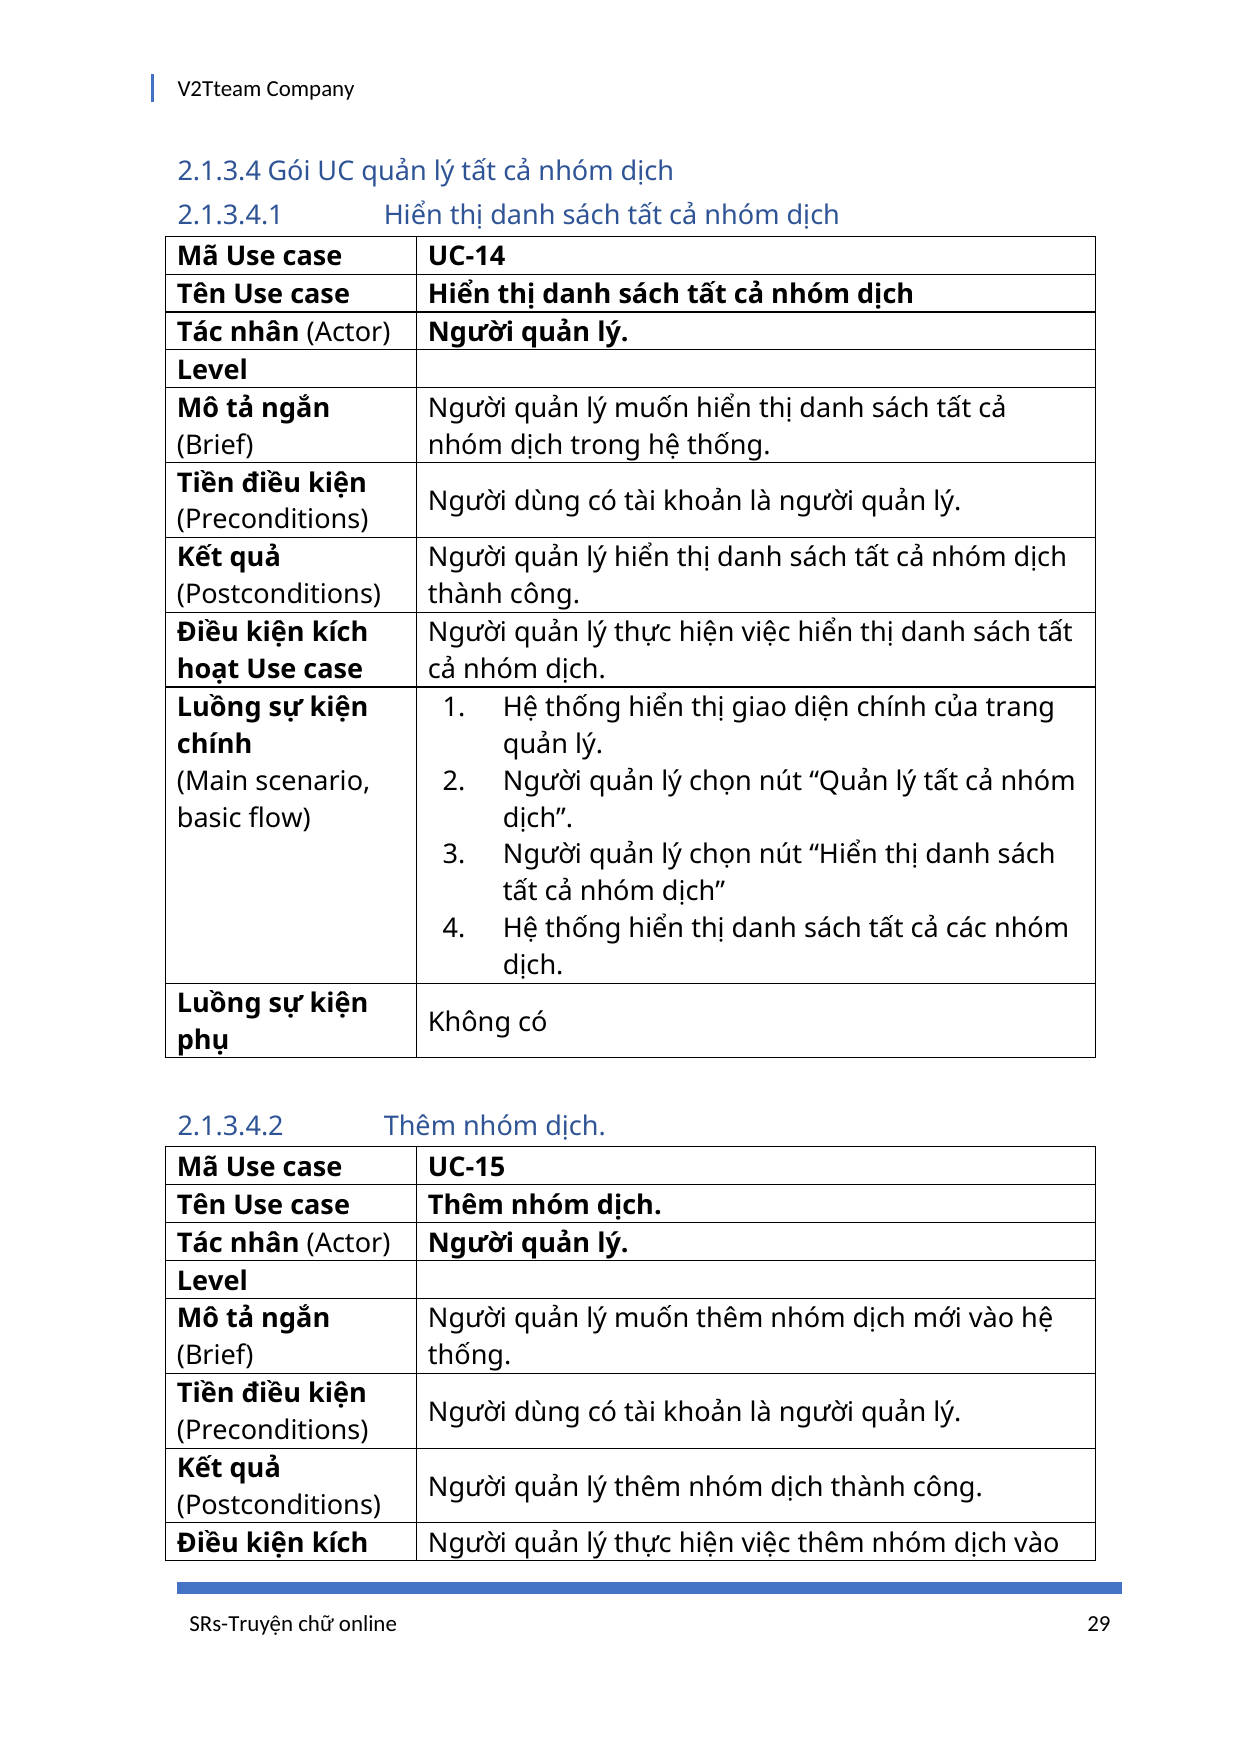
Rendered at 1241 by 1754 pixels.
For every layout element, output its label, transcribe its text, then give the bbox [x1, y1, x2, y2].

table_cell Người quản lý hiển thị danh sách tất cả nhóm dịch thành công. [417, 538, 1095, 612]
table_cell Người dùng có tài khoản là người quản lý. [417, 1374, 1095, 1447]
table_cell Luồng sự kiện chính (Main scenario, basic flow) [166, 688, 416, 982]
table_cell Mô tả ngắn (Brief) [166, 388, 416, 462]
table_cell [417, 1261, 1095, 1298]
table_cell Người quản lý muốn thêm nhóm dịch mới vào hệ thống. [417, 1299, 1095, 1373]
table_cell Người quản lý thực hiện việc hiển thị danh sách tất cả nhóm dịch. [417, 613, 1095, 686]
table_cell Tác nhân (Actor) [166, 1223, 416, 1260]
table_cell Điều kiện kích hoạt Use case [166, 613, 416, 686]
table_cell Luồng sự kiện phụ [166, 984, 416, 1057]
table_cell Người dùng có tài khoản là người quản lý. [417, 463, 1095, 537]
subtitle Gói UC quản lý tất cả nhóm dịch [177, 152, 1122, 189]
subtitle Thêm nhóm dịch. [177, 1106, 1122, 1143]
table_cell Kết quả (Postconditions) [166, 1449, 416, 1522]
table_cell Người quản lý. [417, 1223, 1095, 1260]
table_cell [166, 1523, 416, 1560]
table_cell [417, 350, 1095, 387]
table_cell Người quản lý thêm nhóm dịch thành công. [417, 1449, 1095, 1522]
table_header UC-15 [417, 1147, 1095, 1184]
table_cell Mô tả ngắn (Brief) [166, 1299, 416, 1373]
table_cell Kết quả (Postconditions) [166, 538, 416, 612]
table_cell Tác nhân (Actor) [166, 313, 416, 349]
table_header Mã Use case [166, 237, 416, 273]
table_cell Thêm nhóm dịch. [417, 1185, 1095, 1222]
table_cell Tên Use case [166, 1185, 416, 1222]
table_cell Hiển thị danh sách tất cả nhóm dịch [417, 275, 1095, 311]
table_cell Người quản lý. [417, 313, 1095, 349]
table_cell Hệ thống hiển thị giao diện chính của trang quản lý. Người quản lý chọn nút “Quản lý tất cả nhóm dịch”. Người quản lý chọn nút “Hiển thị danh sách tất cả nhóm dịch” Hệ thống hiển thị danh sách tất cả các nhóm dịch. [417, 688, 1095, 982]
table_cell Level [166, 350, 416, 387]
table_cell Level [166, 1261, 416, 1298]
table_cell Người quản lý muốn hiển thị danh sách tất cả nhóm dịch trong hệ thống. [417, 388, 1095, 462]
table_header UC-14 [417, 237, 1095, 273]
table_header Mã Use case [166, 1147, 416, 1184]
table_cell Không có [417, 984, 1095, 1057]
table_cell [417, 1523, 1095, 1560]
table_cell Tiền điều kiện (Preconditions) [166, 463, 416, 537]
subtitle Hiển thị danh sách tất cả nhóm dịch [177, 196, 1122, 233]
table_cell Tên Use case [166, 275, 416, 311]
table_cell Tiền điều kiện (Preconditions) [166, 1374, 416, 1447]
